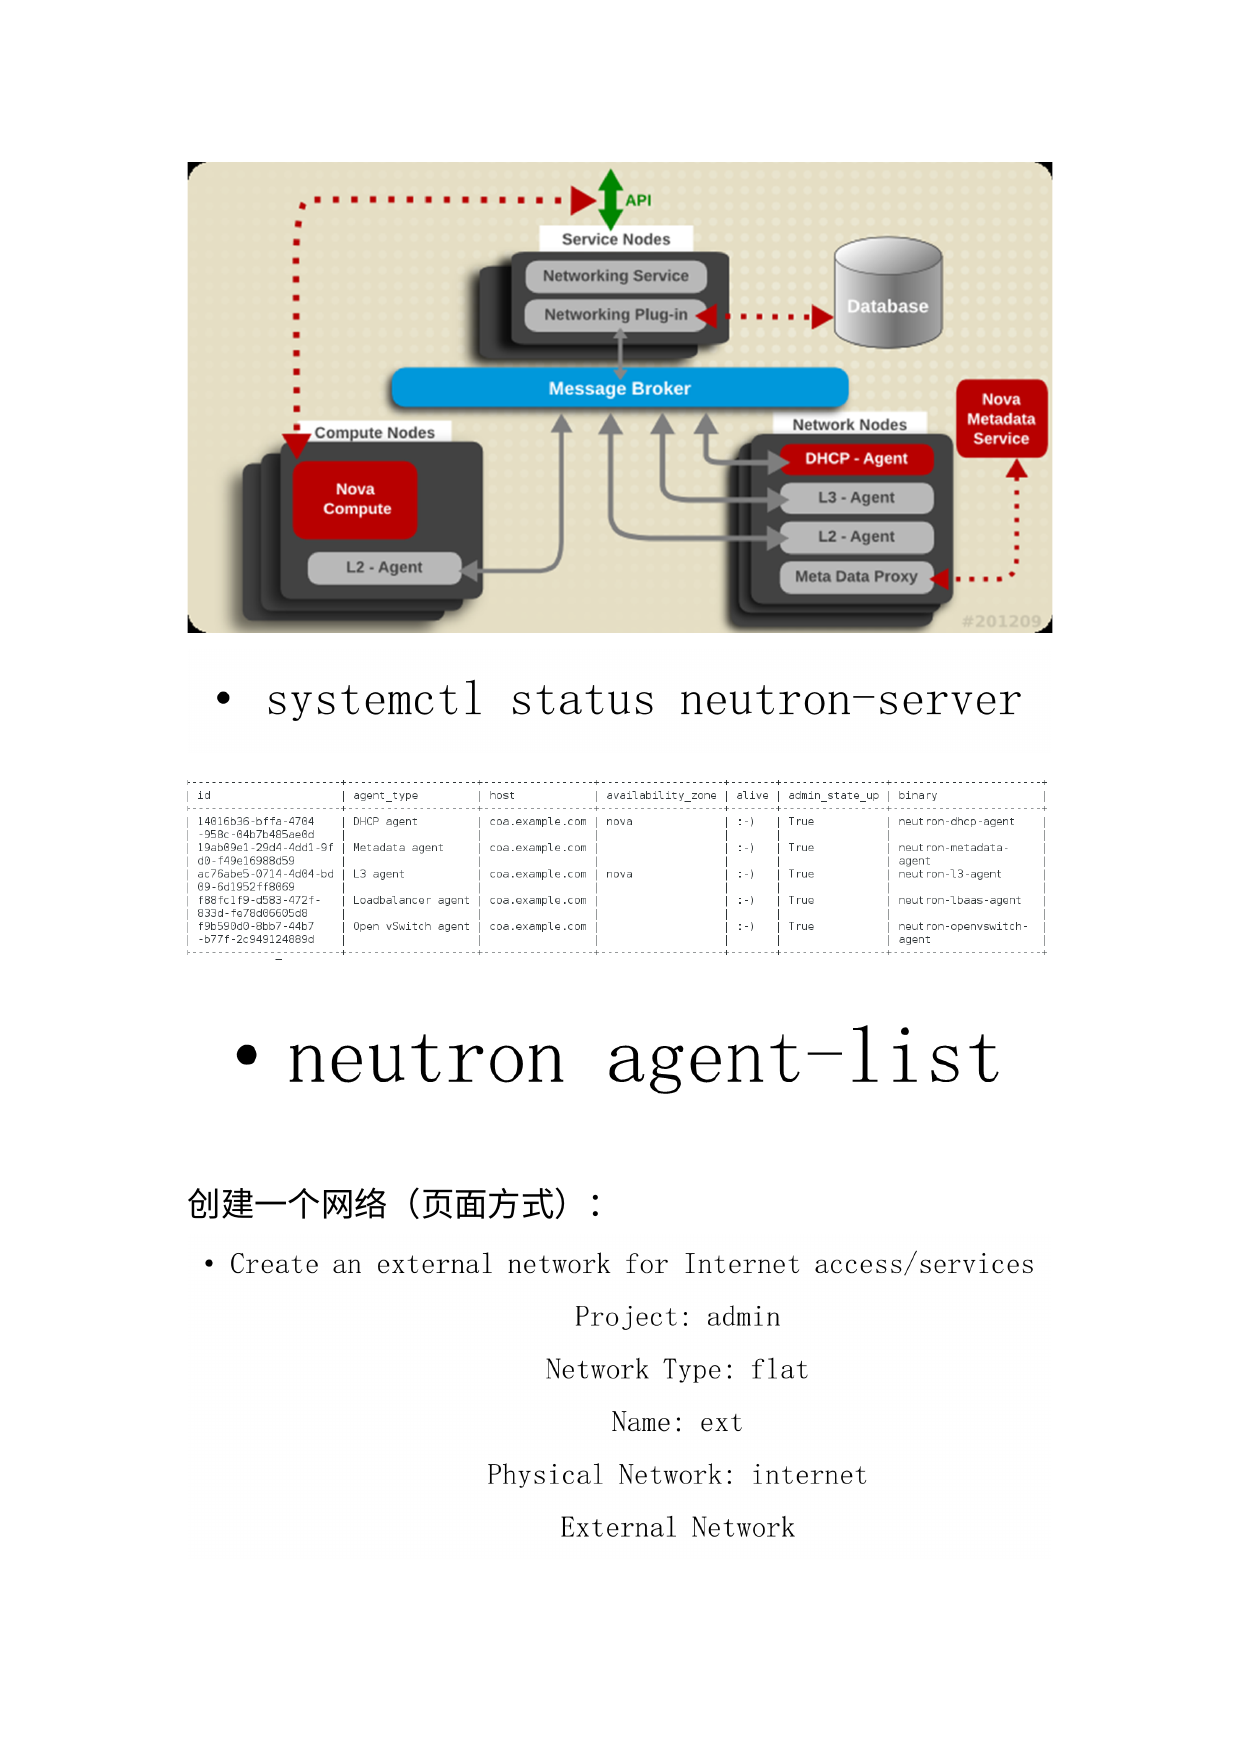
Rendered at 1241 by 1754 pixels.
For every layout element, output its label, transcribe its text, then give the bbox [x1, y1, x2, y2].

picture [187, 1234, 1052, 1559]
picture [187, 162, 1053, 633]
picture [187, 974, 1052, 1145]
text 创建一个网络（页面方式）： [187, 1169, 1053, 1234]
picture [187, 649, 1052, 753]
picture [187, 779, 1052, 960]
